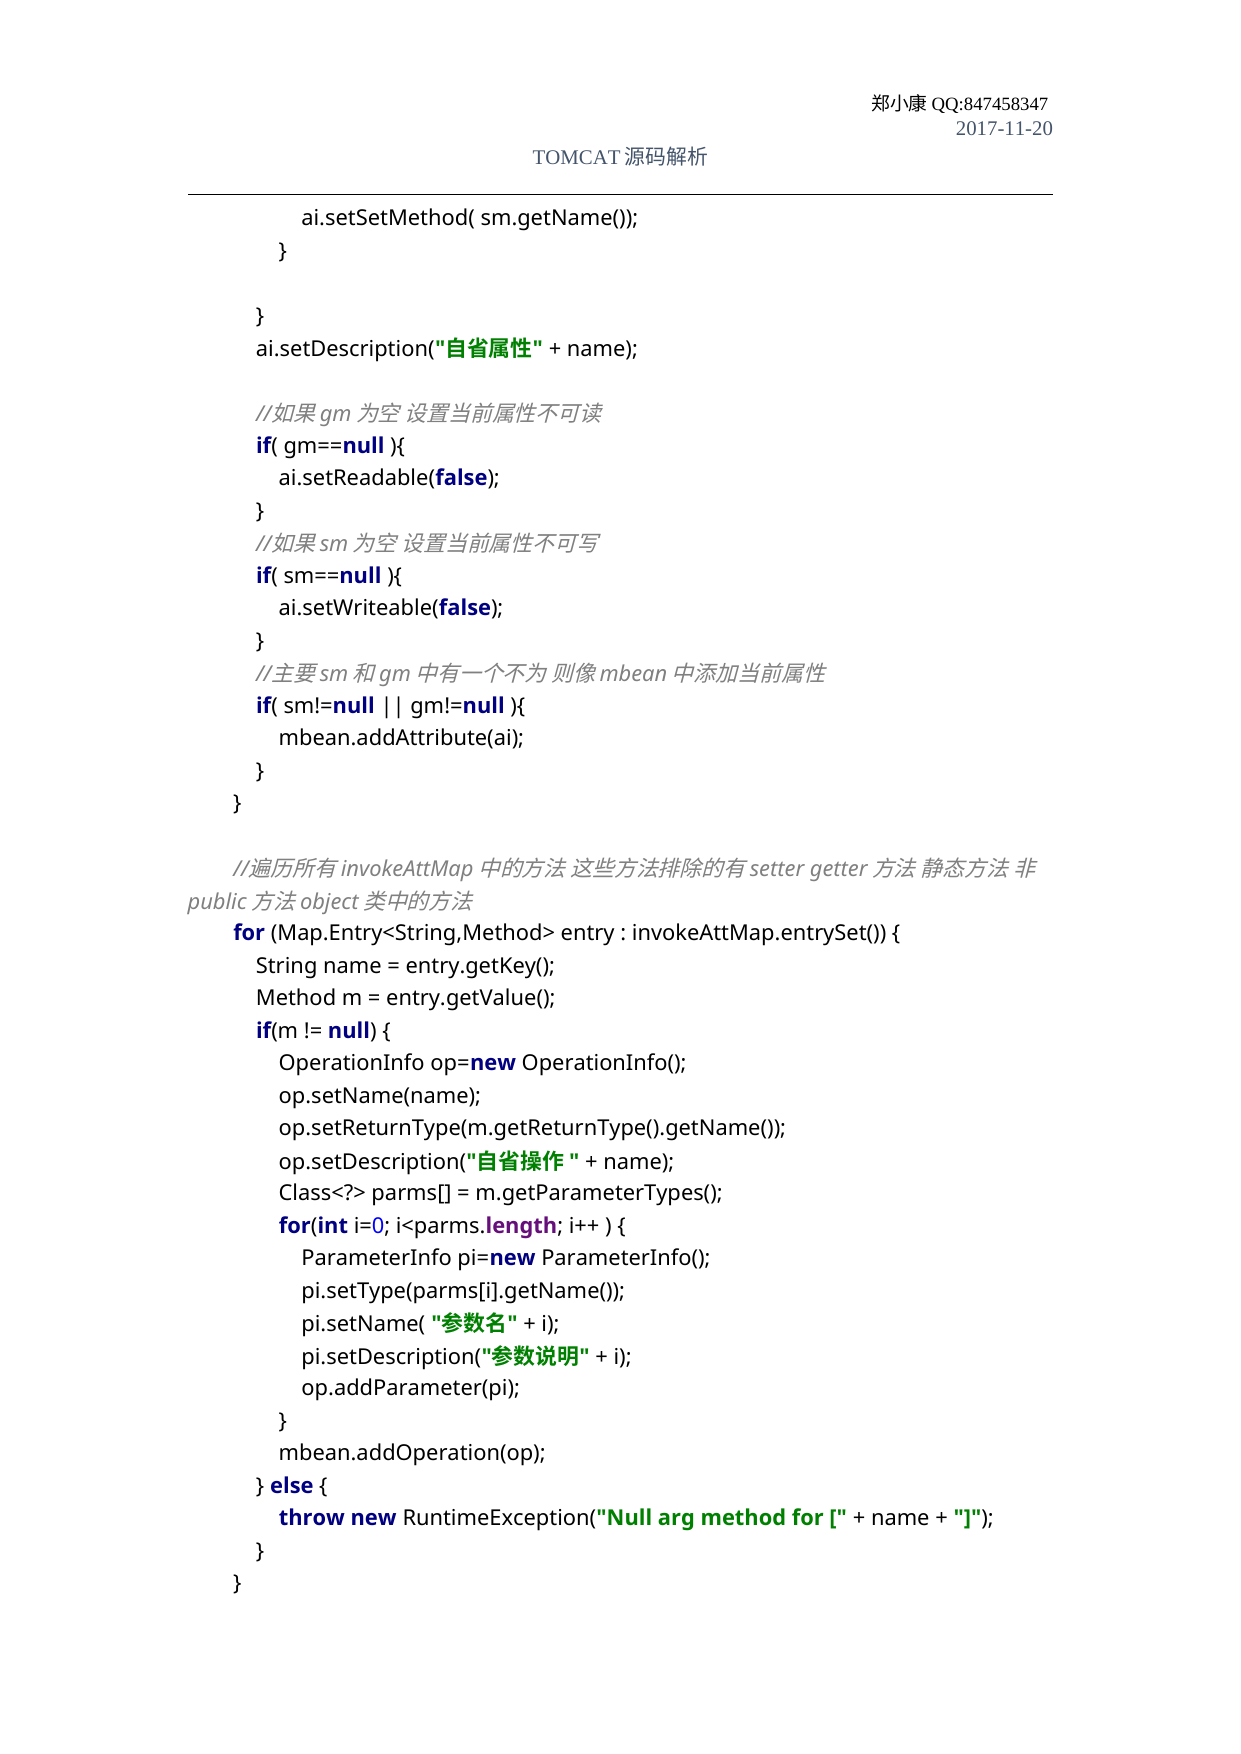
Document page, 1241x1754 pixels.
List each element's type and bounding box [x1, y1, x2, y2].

text [187, 201, 1053, 1598]
